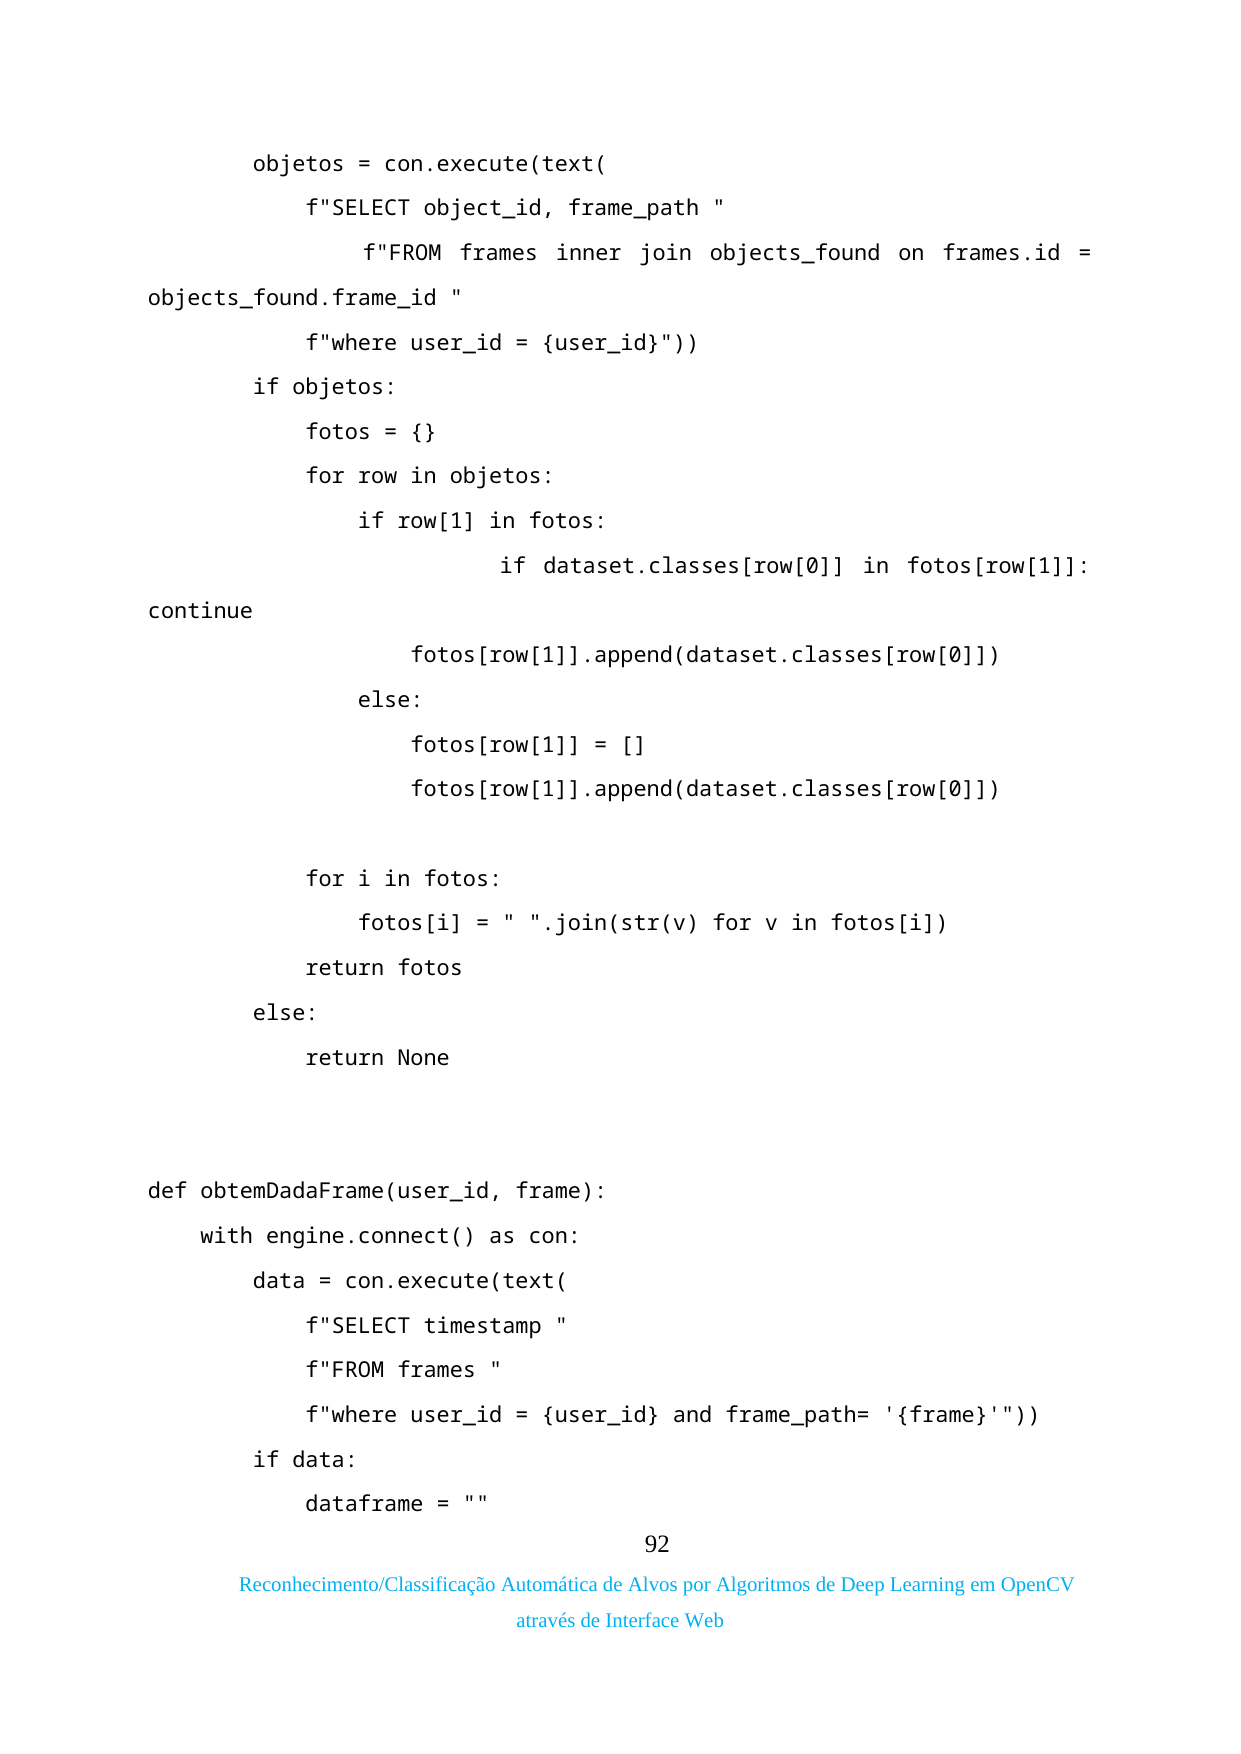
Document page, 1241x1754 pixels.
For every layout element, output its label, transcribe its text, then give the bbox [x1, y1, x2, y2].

text fotos[row[1]] = [] [148, 729, 1092, 758]
text fotos[i] = " ".join(str(v) for v in fotos[i]) [148, 907, 1092, 937]
text f"SELECT timestamp " [148, 1309, 1092, 1339]
text dataframe = "" [148, 1488, 1092, 1518]
text objetos = con.execute(text( [148, 148, 1092, 177]
text f"FROM frames " [148, 1354, 1092, 1384]
text with engine.connect() as con: [148, 1220, 1092, 1250]
picture [717, 1580, 724, 1589]
text if dataset.classes[row[0]] in fotos[row[1]]: continue [148, 550, 1092, 624]
text f"where user_id = {user_id}")) [148, 326, 1092, 356]
text if objetos: [148, 371, 1092, 401]
text if data: [148, 1444, 1092, 1473]
text def obtemDadaFrame(user_id, frame): [148, 1176, 1092, 1205]
picture [378, 1577, 384, 1591]
picture [1035, 1581, 1042, 1589]
picture [281, 1581, 288, 1589]
text for row in objetos: [148, 461, 1092, 490]
text fotos[row[1]].append(dataset.classes[row[0]]) [148, 773, 1092, 803]
text if row[1] in fotos: [148, 505, 1092, 535]
text else: [148, 997, 1092, 1027]
text f"where user_id = {user_id} and frame_path= '{frame}'")) [148, 1399, 1092, 1429]
text return fotos [148, 952, 1092, 982]
text f"FROM frames inner join objects_found on frames.id = objects_found.frame_id " [148, 237, 1092, 312]
text f"SELECT object_id, frame_path " [148, 192, 1092, 222]
text data = con.execute(text( [148, 1265, 1092, 1295]
text fotos[row[1]].append(dataset.classes[row[0]]) [148, 639, 1092, 669]
text return None [148, 1041, 1092, 1071]
picture [629, 1580, 636, 1589]
text else: [148, 684, 1092, 714]
text fotos = {} [148, 416, 1092, 446]
picture [502, 1580, 509, 1589]
text for i in fotos: [148, 863, 1092, 892]
